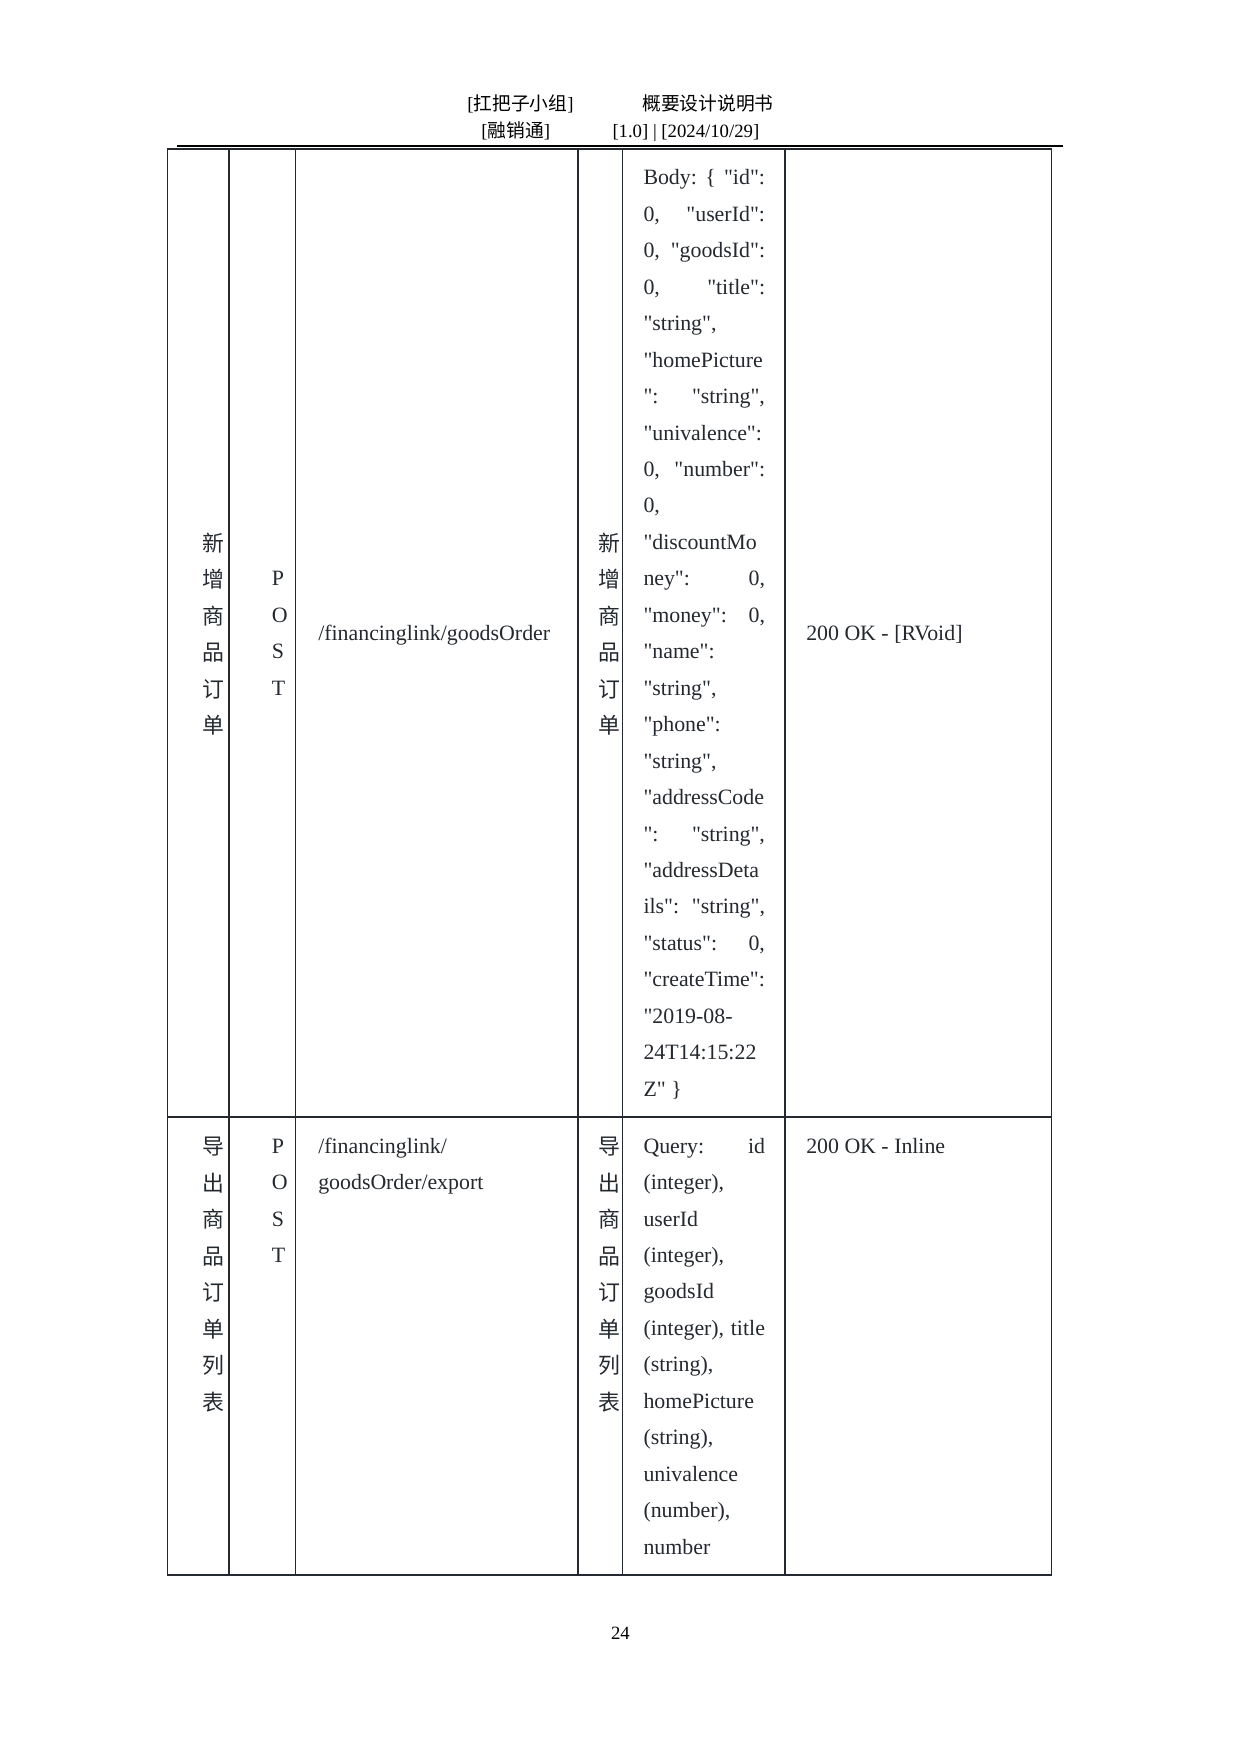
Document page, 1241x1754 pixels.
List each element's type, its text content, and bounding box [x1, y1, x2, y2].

table_cell 200 OK - [RVoid] [786, 150, 1051, 1116]
table_cell 导出商品订单列表 [168, 1118, 228, 1574]
table_cell 新增商品订单 [168, 150, 228, 1116]
table_cell POST [230, 150, 295, 1116]
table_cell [623, 1118, 784, 1574]
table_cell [296, 150, 577, 1116]
table_cell 新增商品订单 [579, 150, 622, 1116]
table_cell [296, 1118, 577, 1574]
table_cell POST [230, 1118, 295, 1574]
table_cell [623, 150, 784, 1116]
table_cell 200 OK - Inline [786, 1118, 1051, 1574]
table_cell 导出商品订单列表 [579, 1118, 622, 1574]
